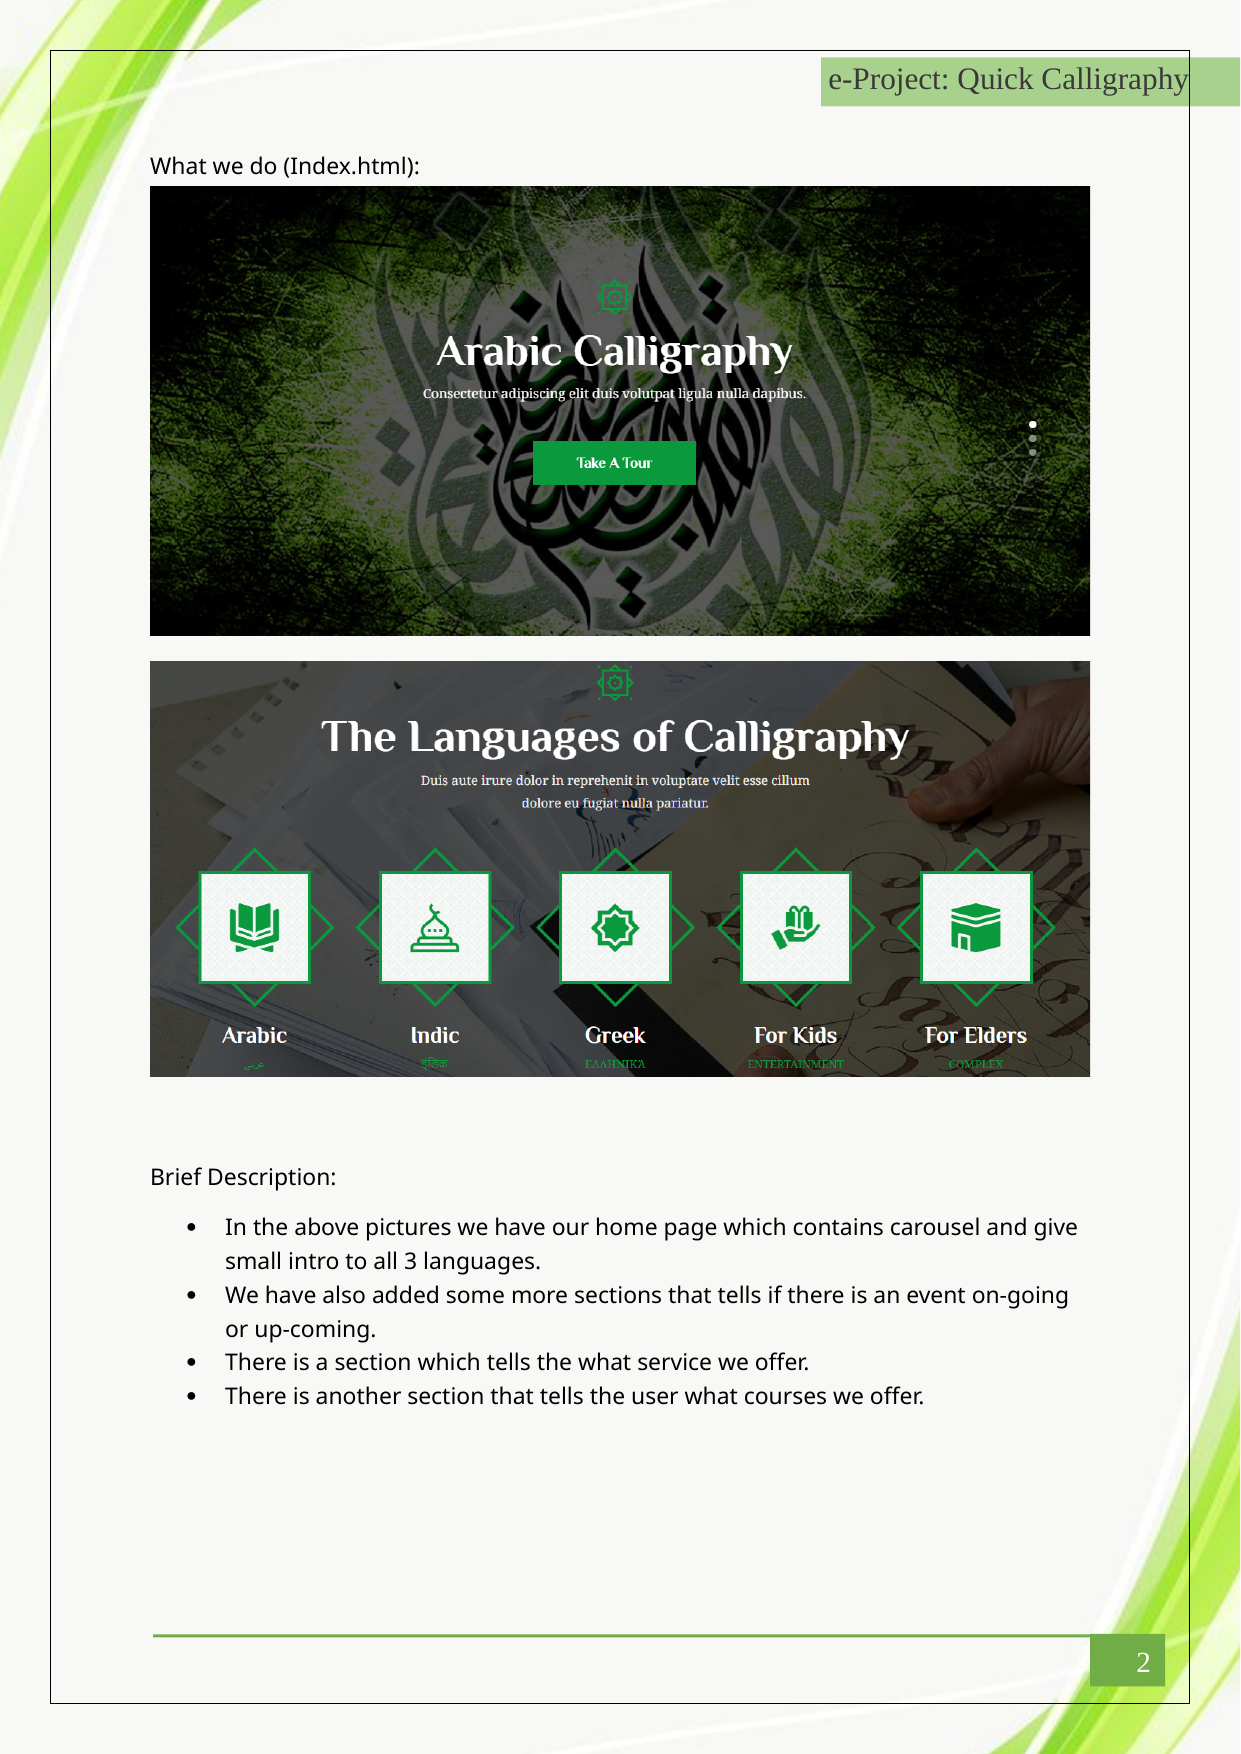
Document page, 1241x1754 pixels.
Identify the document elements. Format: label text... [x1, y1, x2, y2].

picture [0, 0, 1241, 1754]
list In the above pictures we have our home page which contains carousel and give small intro to all 3 languages. [187, 1211, 1090, 1276]
picture [51, 51, 1189, 1703]
list There is a section which tells the what service we offer. [187, 1346, 1090, 1377]
list There is another section that tells the user what courses we offer. [187, 1380, 1090, 1411]
list We have also added some more sections that tells if there is an event on-going or up-coming. [187, 1279, 1090, 1344]
text Brief Description: [150, 1161, 1090, 1192]
text What we do (Index.html): [150, 150, 1090, 181]
